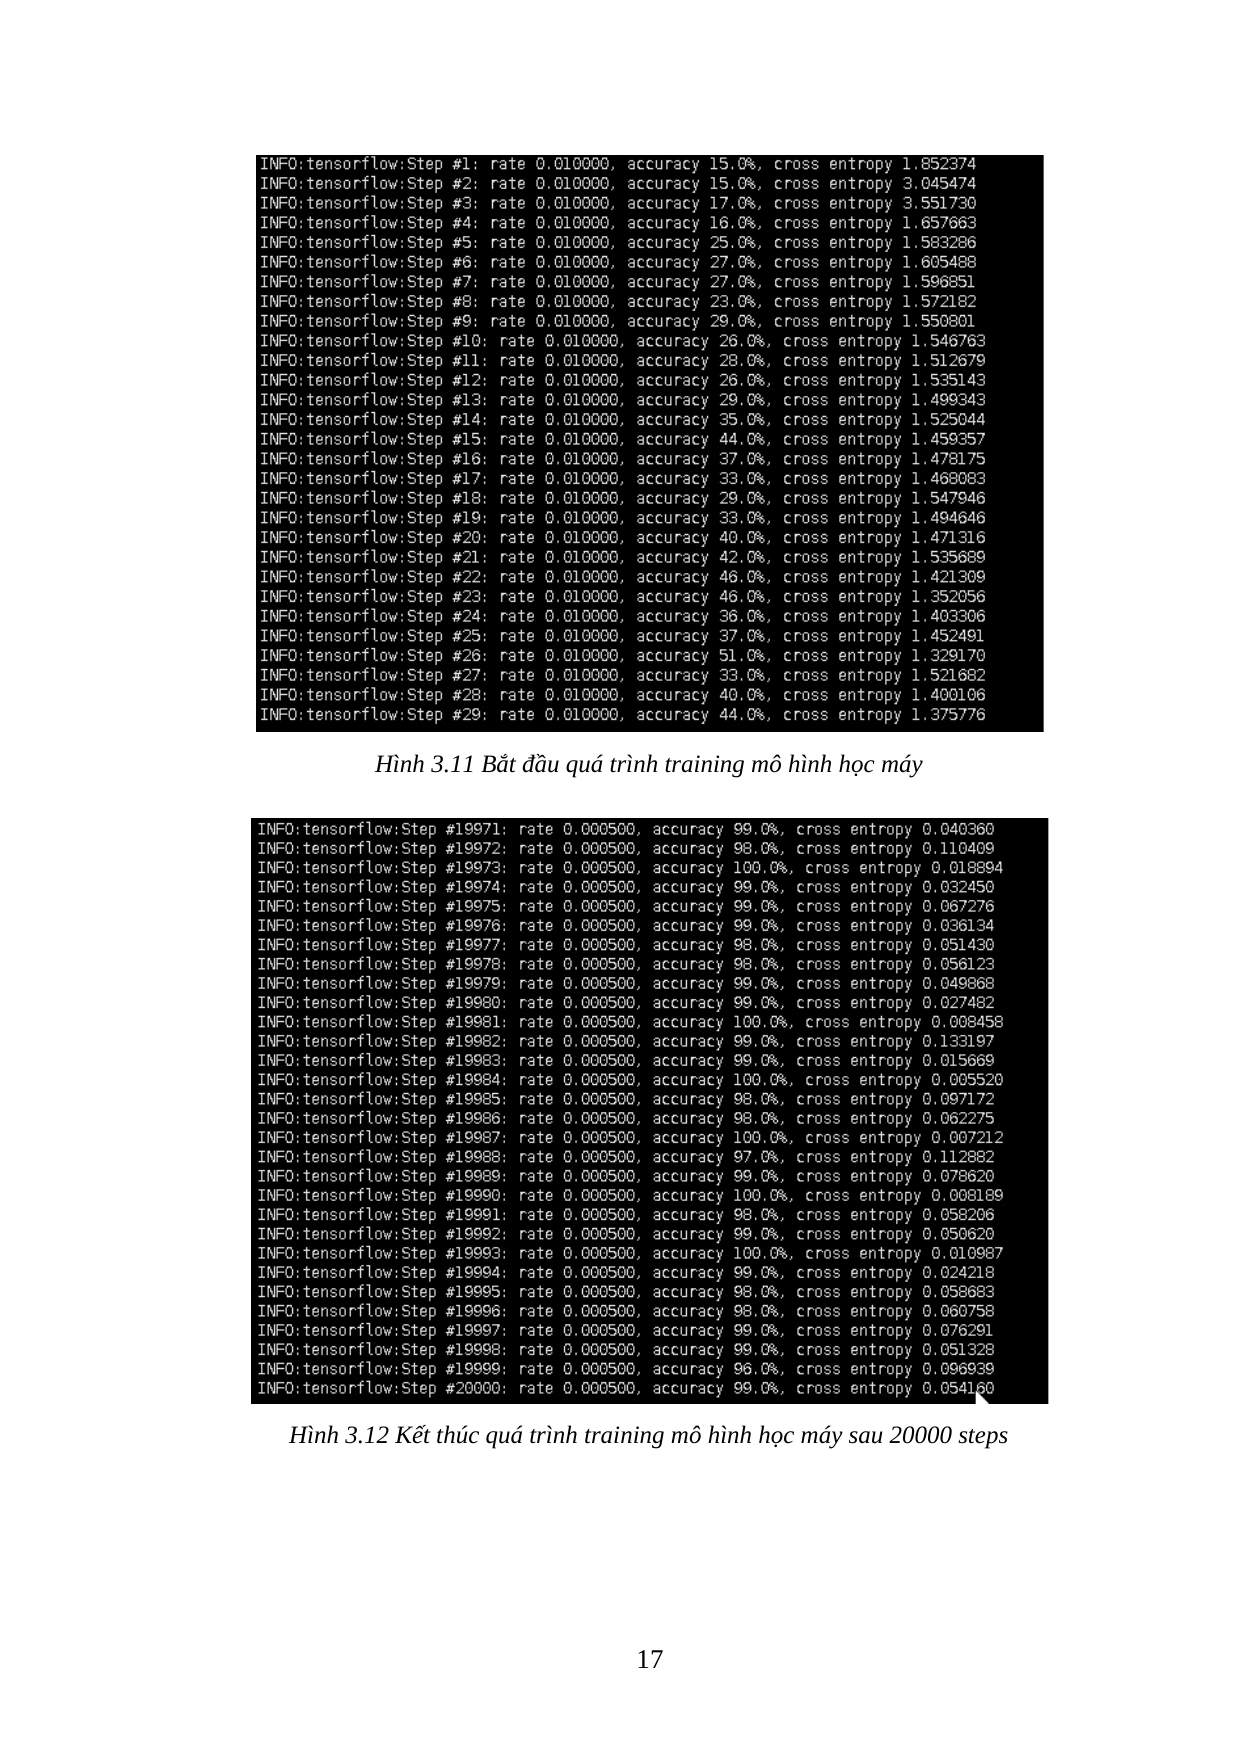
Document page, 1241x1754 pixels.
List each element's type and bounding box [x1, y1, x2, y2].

picture [256, 155, 1044, 732]
picture [251, 818, 1049, 1404]
